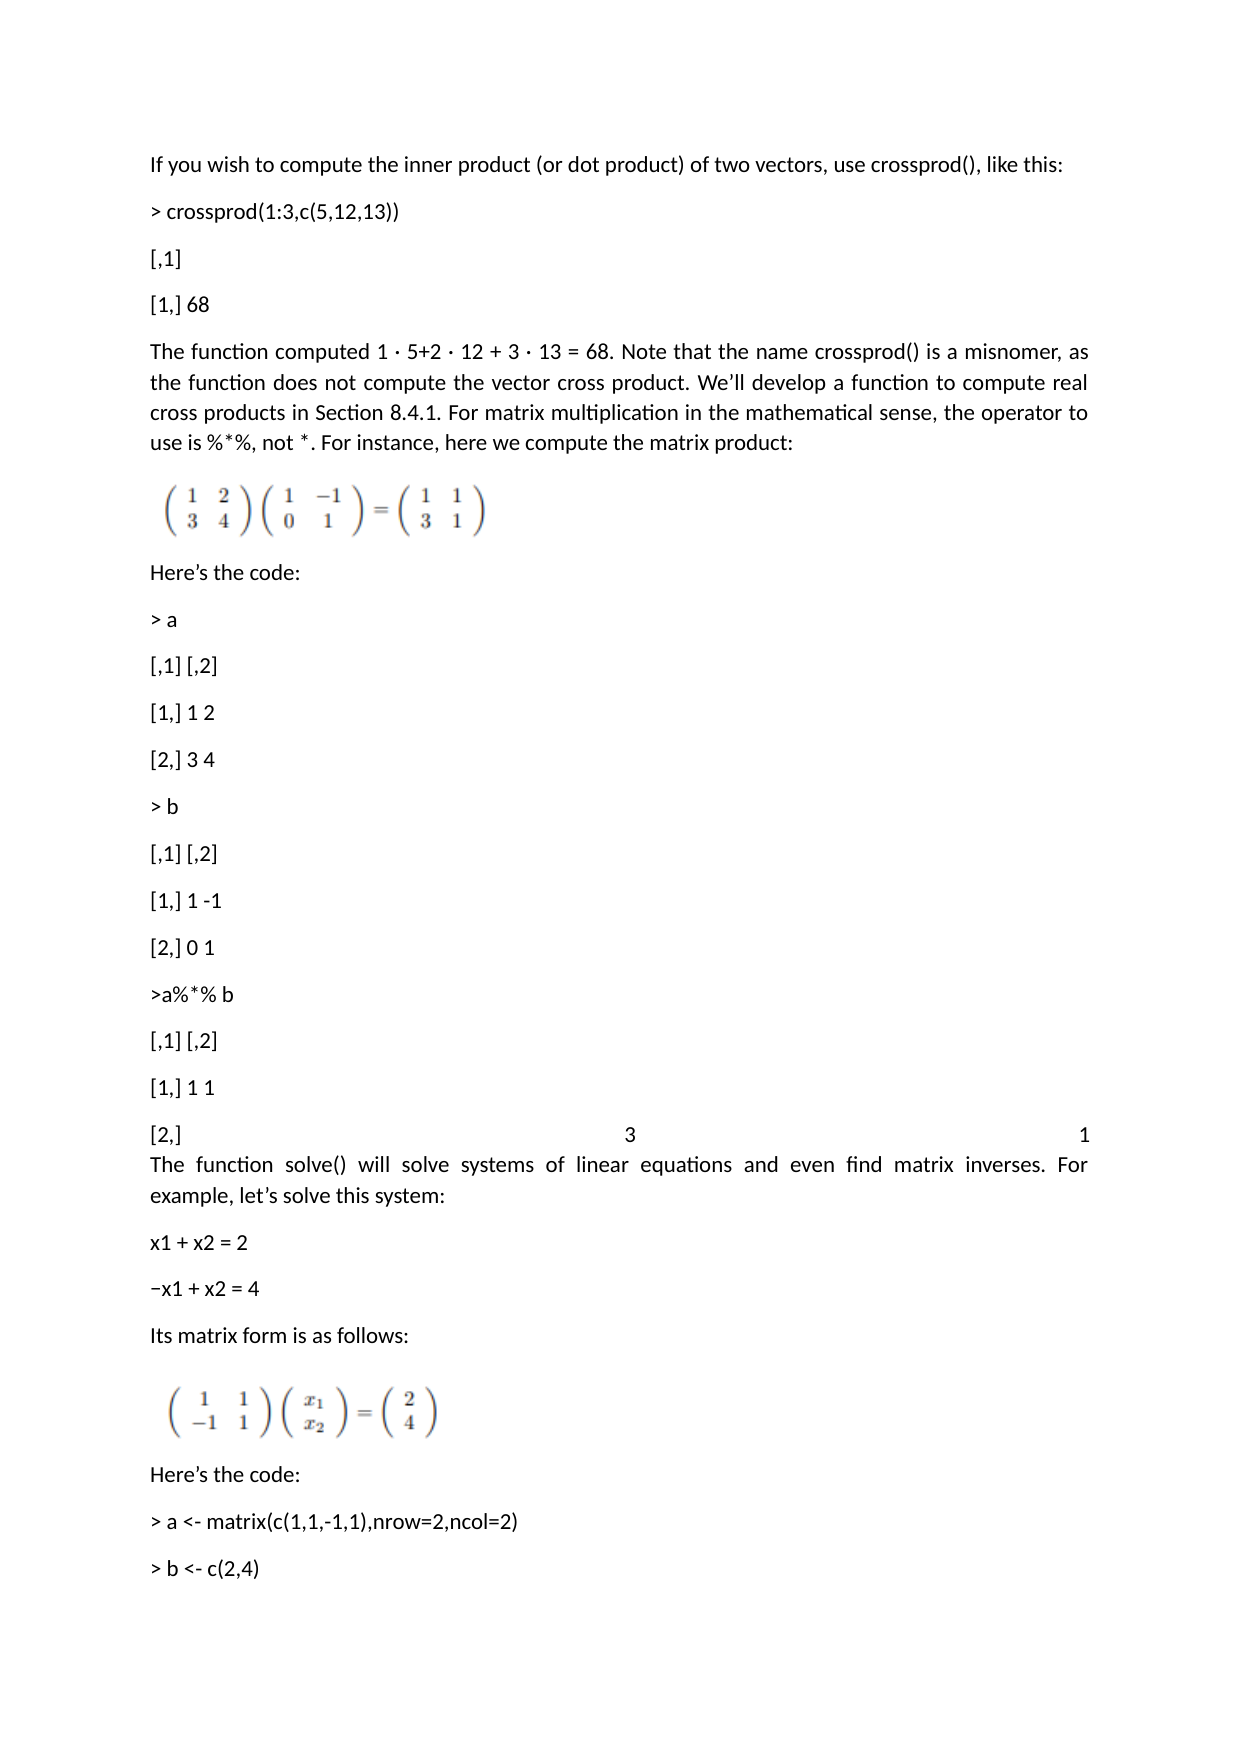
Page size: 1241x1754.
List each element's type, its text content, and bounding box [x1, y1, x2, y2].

text If you wish to compute the inner product (or dot product) of two vectors, use crossprod(), like this: [150, 150, 1090, 178]
text > b [150, 792, 1090, 820]
text [,1] [,2] [150, 652, 1090, 680]
text [1,] 1 2 [150, 698, 1090, 727]
text [,1] [,2] [150, 1027, 1090, 1055]
text > a [150, 605, 1090, 633]
text Here’s the code: [150, 1461, 1090, 1489]
text [2,] 3 1 The function solve() will solve systems of linear equations and even find matrix inverses. For example, let’s solve this system: [150, 1120, 1090, 1209]
text x1 + x2 = 2 [150, 1228, 1090, 1256]
text Its matrix form is as follows: [150, 1321, 1090, 1349]
text [1,] 68 [150, 291, 1090, 319]
text [,1] [150, 244, 1090, 272]
picture [150, 1368, 443, 1442]
text [2,] 0 1 [150, 933, 1090, 961]
text > b <- c(2,4) [150, 1554, 1090, 1582]
text > crossprod(1:3,c(5,12,13)) [150, 197, 1090, 225]
text [,1] [,2] [150, 839, 1090, 867]
picture [150, 475, 507, 539]
text >a%*% b [150, 980, 1090, 1008]
text [1,] 1 1 [150, 1073, 1090, 1102]
text > a <- matrix(c(1,1,-1,1),nrow=2,ncol=2) [150, 1507, 1090, 1536]
text [2,] 3 4 [150, 745, 1090, 773]
text The function computed 1 · 5+2 · 12 + 3 · 13 = 68. Note that the name crossprod() is a misnomer, as the function does not compute the vector cross product. We’ll develop a function to compute real cross products in Section 8.4.1. For matrix multiplication in the mathematical sense, the operator to use is %*%, not *. For instance, here we compute the matrix product: [150, 337, 1090, 456]
text Here’s the code: [150, 558, 1090, 586]
text −x1 + x2 = 4 [150, 1274, 1090, 1303]
text [1,] 1 -1 [150, 886, 1090, 914]
